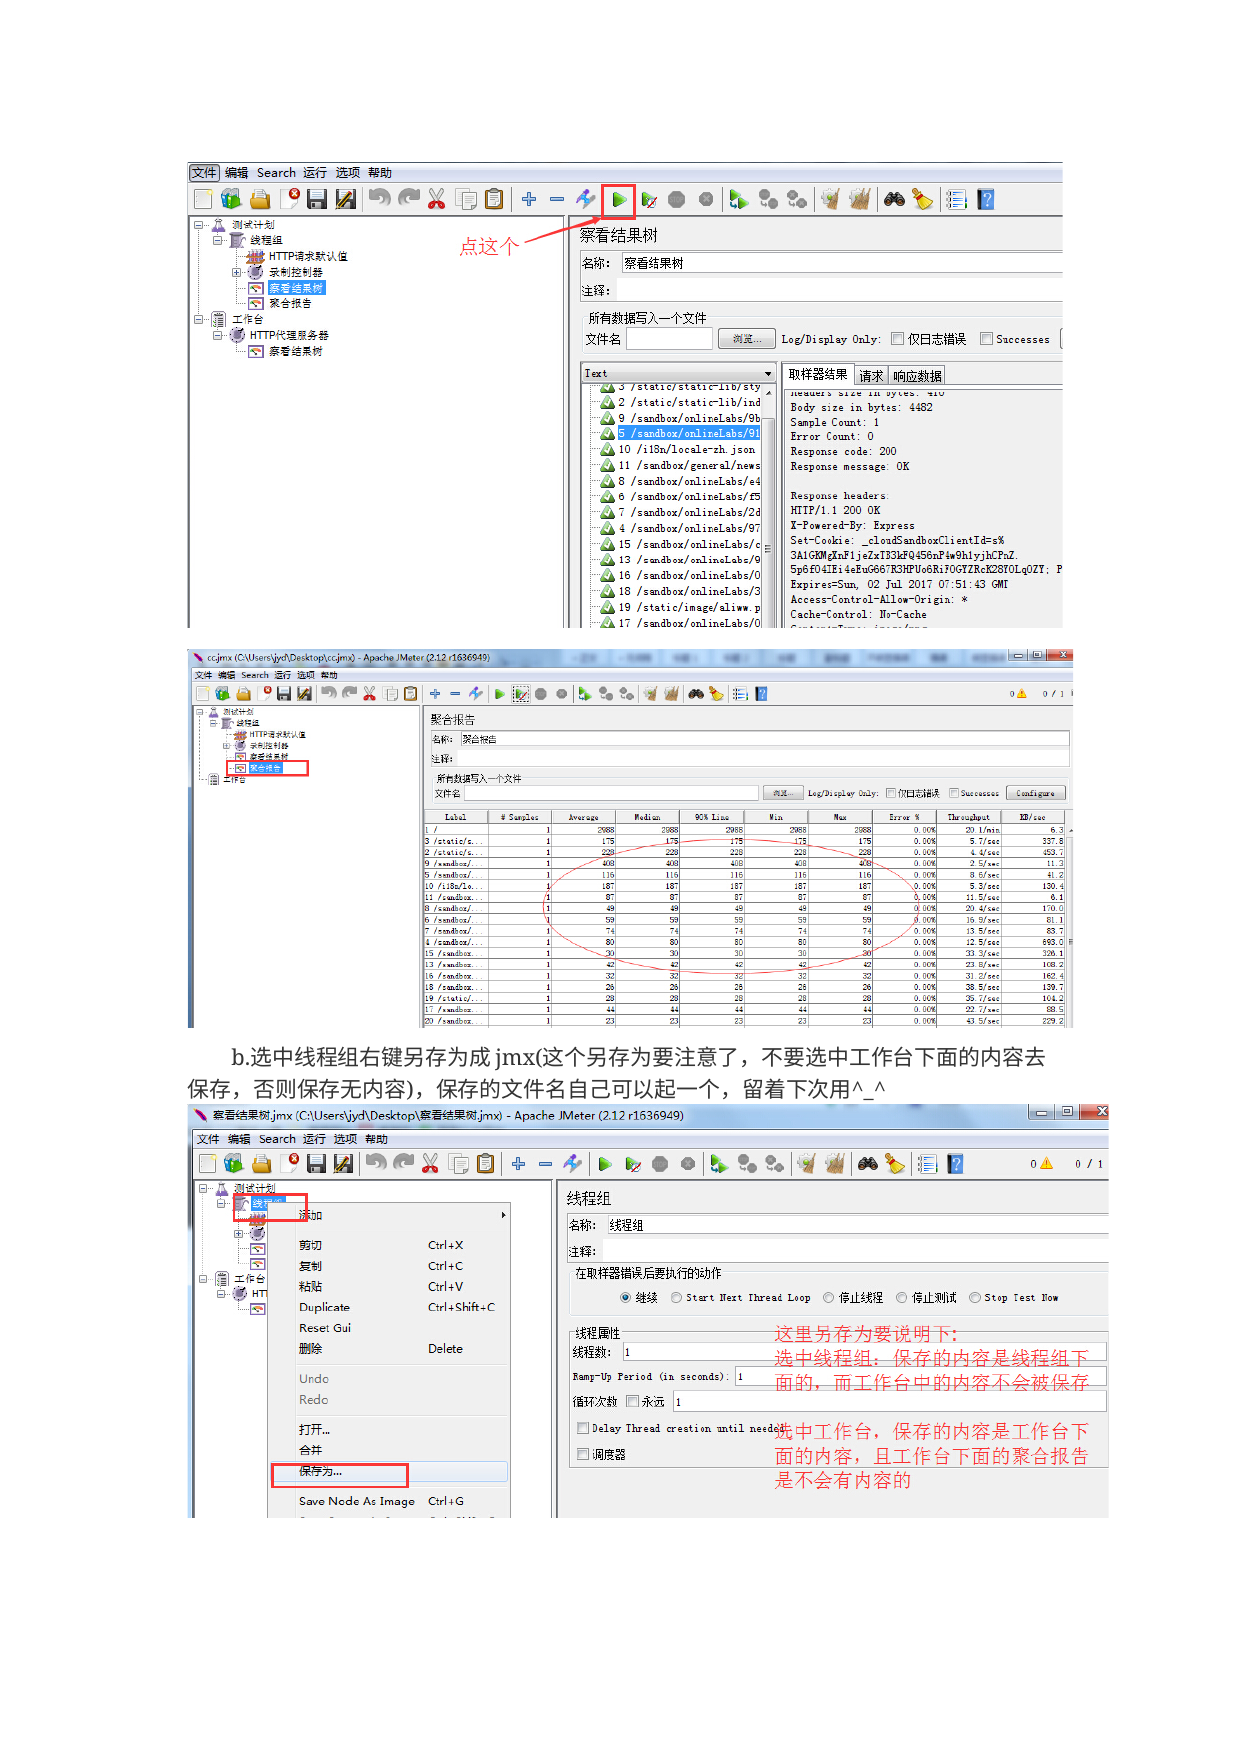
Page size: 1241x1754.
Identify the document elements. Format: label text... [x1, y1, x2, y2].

picture [187, 162, 1063, 628]
picture [187, 649, 1074, 1028]
text b.选中线程组右键另存为成jmx(这个另存为要注意了，不要选中工作台下面的内容去保存，否则保存无内容)，保存的文件名自己可以起一个，留着下次用^_^ [187, 1039, 1053, 1104]
picture [187, 1104, 1109, 1518]
